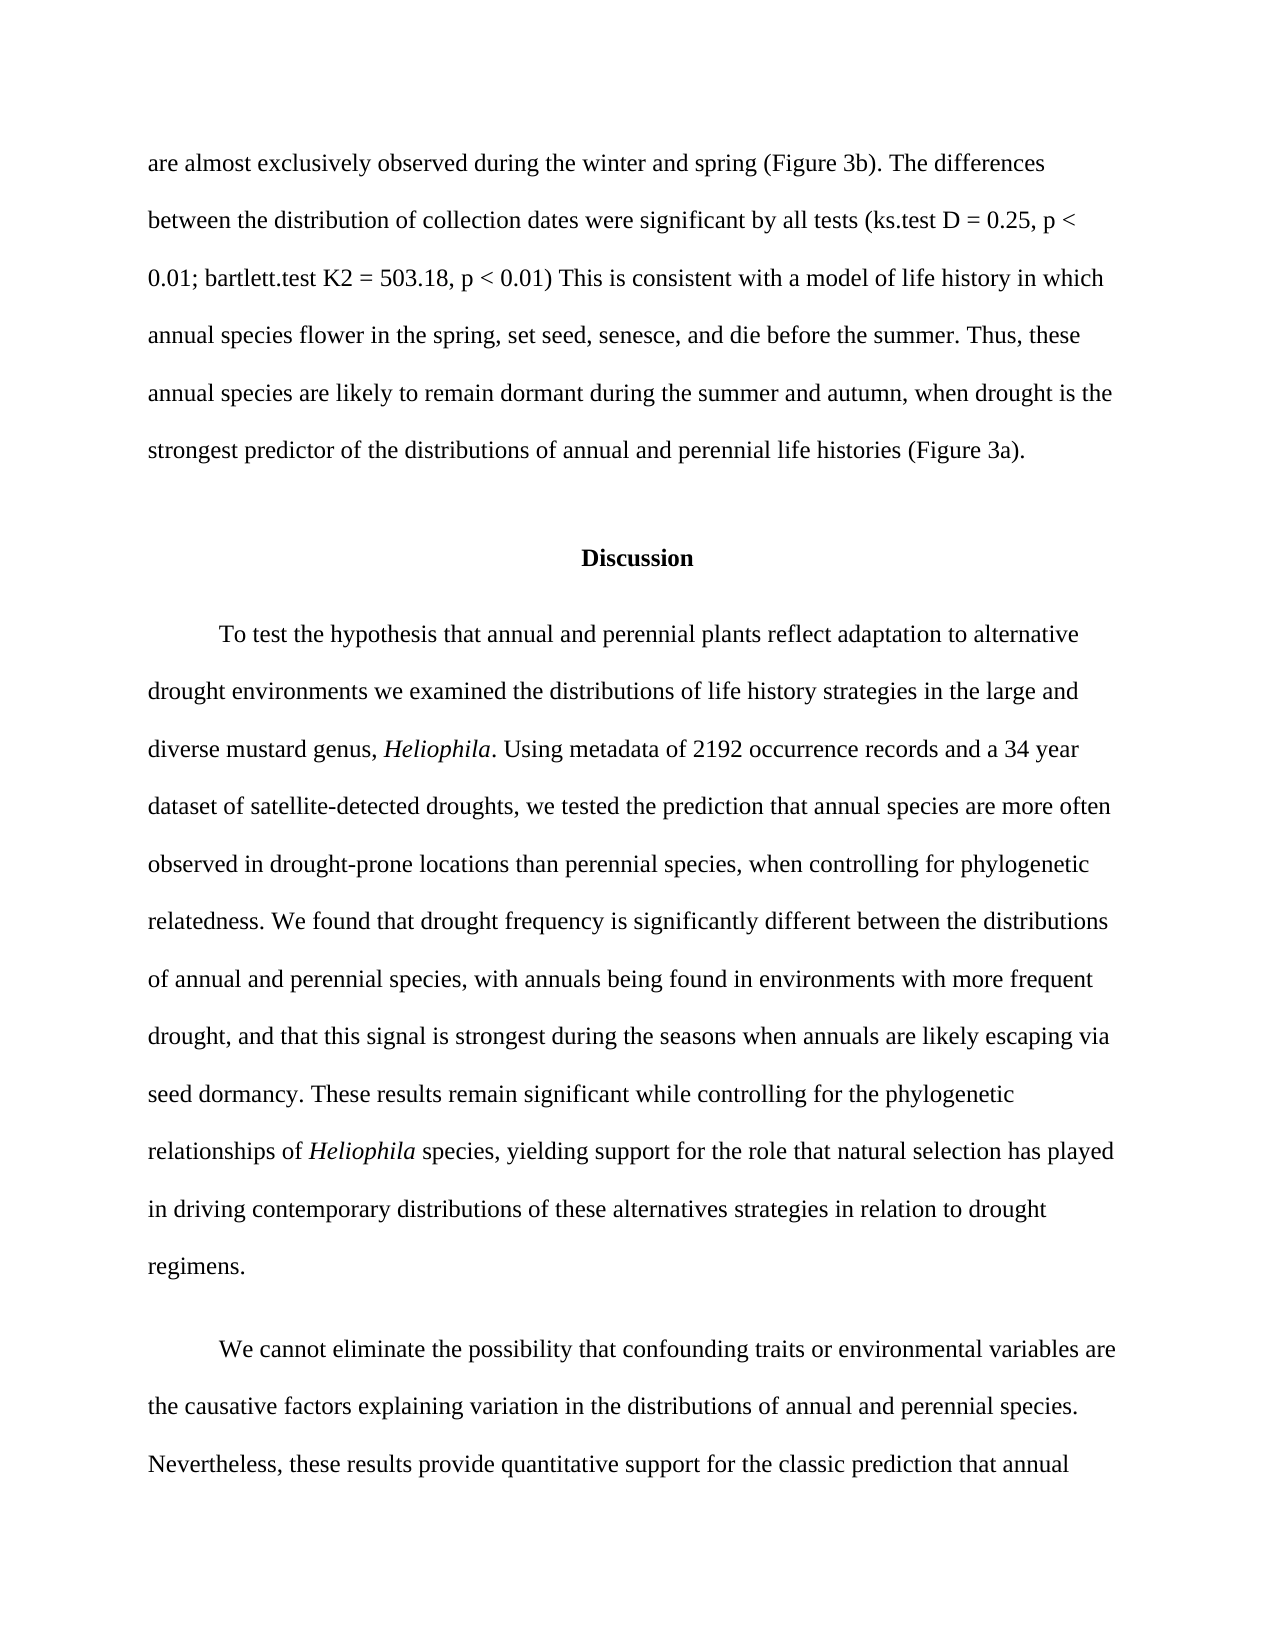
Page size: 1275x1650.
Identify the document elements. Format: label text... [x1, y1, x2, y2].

subtitle Discussion [148, 543, 1127, 571]
text To test the hypothesis that annual and perennial plants reflect adaptation to alternative drought environments we examined the distributions of life history strategies in the large and diverse mustard genus, Heliophila. Using metadata of 2192 occurrence records and a 34 year dataset of satellite-detected droughts, we tested the prediction that annual species are more often observed in drought-prone locations than perennial species, when controlling for phylogenetic relatedness. We found that drought frequency is significantly different between the distributions of annual and perennial species, with annuals being found in environments with more frequent drought, and that this signal is strongest during the seasons when annuals are likely escaping via seed dormancy. These results remain significant while controlling for the phylogenetic relationships of Heliophila species, yielding support for the role that natural selection has played in driving contemporary distributions of these alternatives strategies in relation to drought regimens. [148, 619, 1127, 1280]
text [148, 1334, 1127, 1478]
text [148, 148, 1127, 464]
